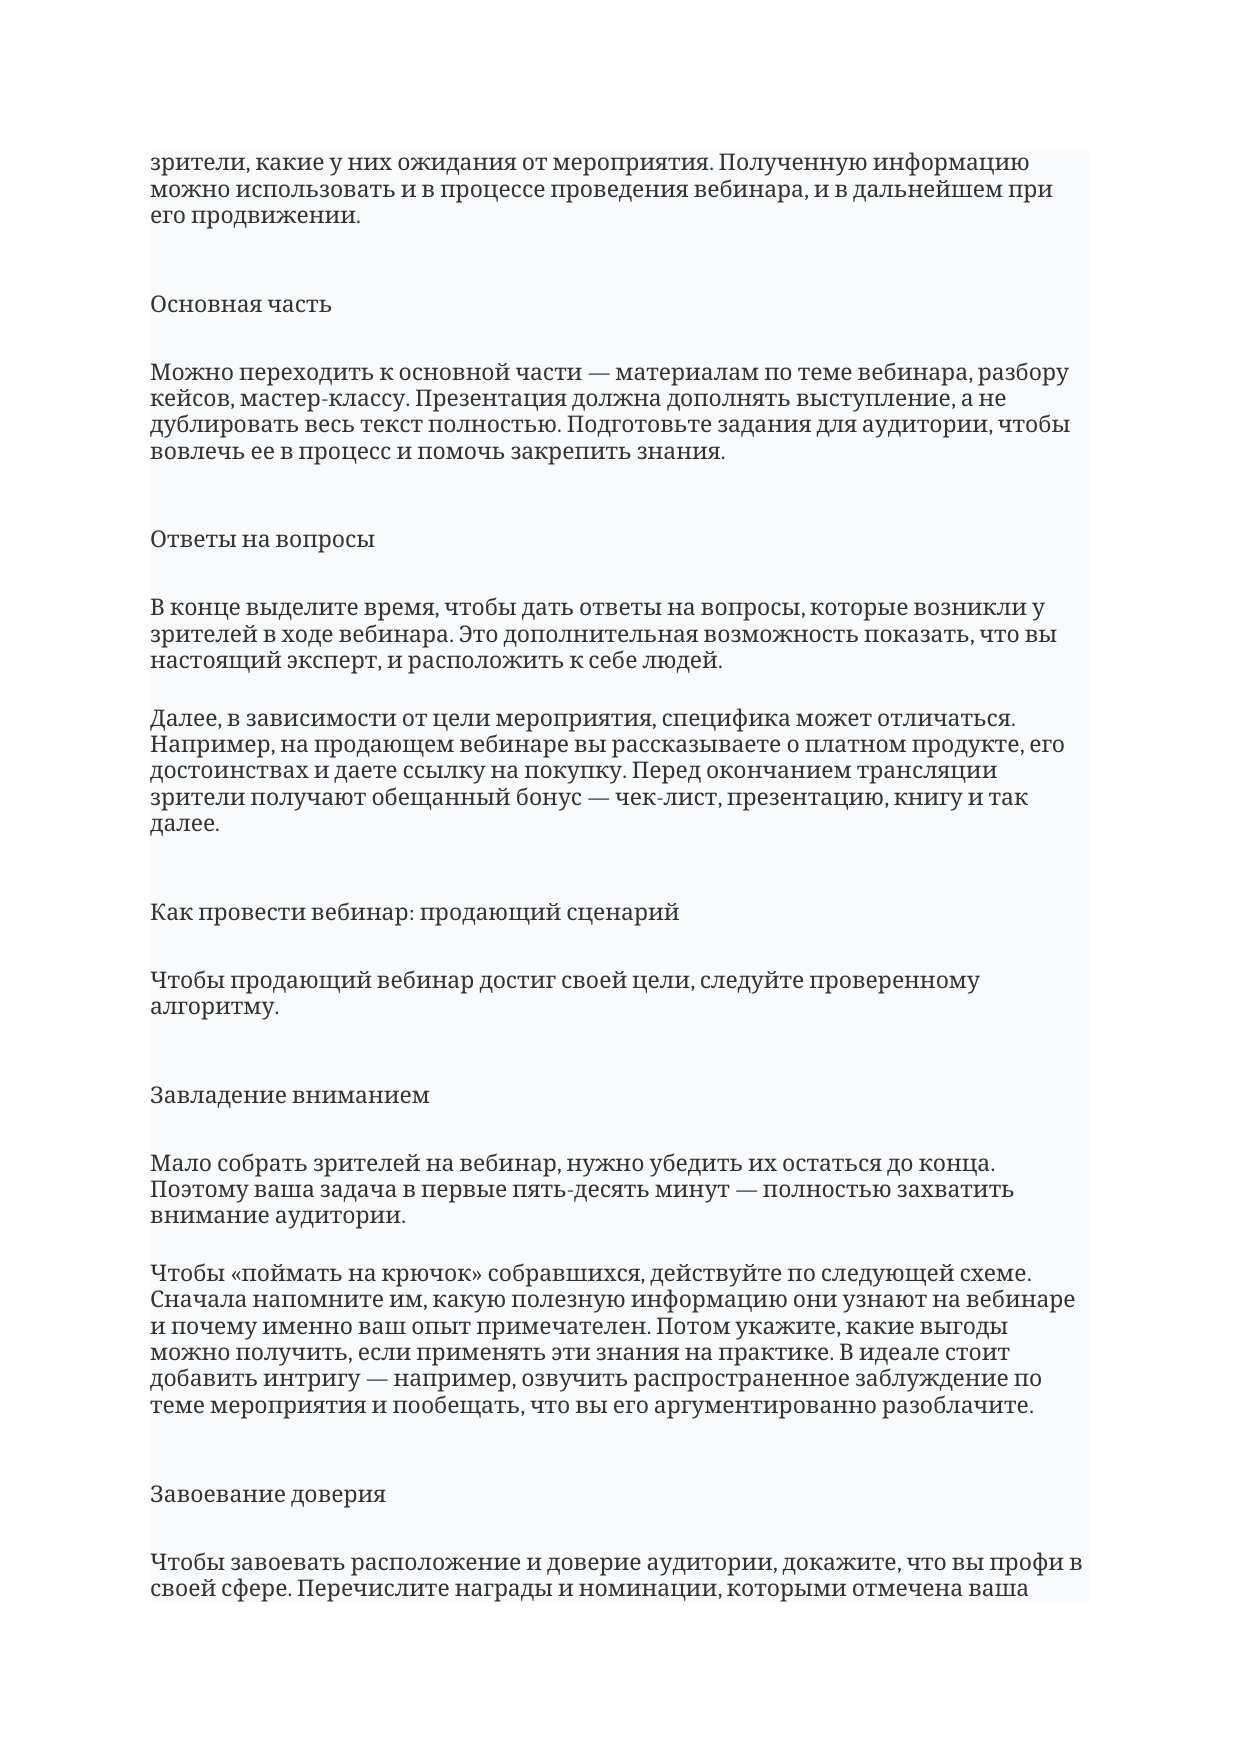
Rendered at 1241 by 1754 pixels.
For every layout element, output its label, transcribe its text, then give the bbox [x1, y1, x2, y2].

text Далее, в зависимости от цели мероприятия, специфика может отличаться. Например, на продающем вебинаре вы рассказываете о платном продукте, его достоинствах и даете ссылку на покупку. Перед окончанием трансляции зрители получают обещанный бонус — чек-лист, презентацию, книгу и так далее. [150, 705, 1090, 837]
subtitle Завладение вниманием [150, 1083, 1090, 1109]
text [150, 1549, 1090, 1602]
subtitle Как провести вебинар: продающий сценарий [150, 900, 1090, 926]
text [150, 150, 1090, 229]
text Можно переходить к основной части — материалам по теме вебинара, разбору кейсов, мастер-классу. Презентация должна дополнять выступление, а не дублировать весь текст полностью. Подготовьте задания для аудитории, чтобы вовлечь ее в процесс и помочь закрепить знания. [150, 359, 1090, 465]
text Мало собрать зрителей на вебинар, нужно убедить их остаться до конца. Поэтому ваша задача в первые пять-десять минут — полностью захватить внимание аудитории. [150, 1151, 1090, 1229]
text В конце выделите время, чтобы дать ответы на вопросы, которые возникли у зрителей в ходе вебинара. Это дополнительная возможность показать, что вы настоящий эксперт, и расположить к себе людей. [150, 595, 1090, 674]
text Чтобы «поймать на крючок» собравшихся, действуйте по следующей схеме. Сначала напомните им, какую полезную информацию они узнают на вебинаре и почему именно ваш опыт примечателен. Потом укажите, какие выгоды можно получить, если применять эти знания на практике. В идеале стоит добавить интригу — например, озвучить распространенное заблуждение по теме мероприятия и пообещать, что вы его аргументированно разоблачите. [150, 1261, 1090, 1419]
subtitle Завоевание доверия [150, 1481, 1090, 1508]
text Чтобы продающий вебинар достиг своей цели, следуйте проверенному алгоритму. [150, 967, 1090, 1020]
subtitle Ответы на вопросы [150, 527, 1090, 554]
subtitle Основная часть [150, 292, 1090, 318]
